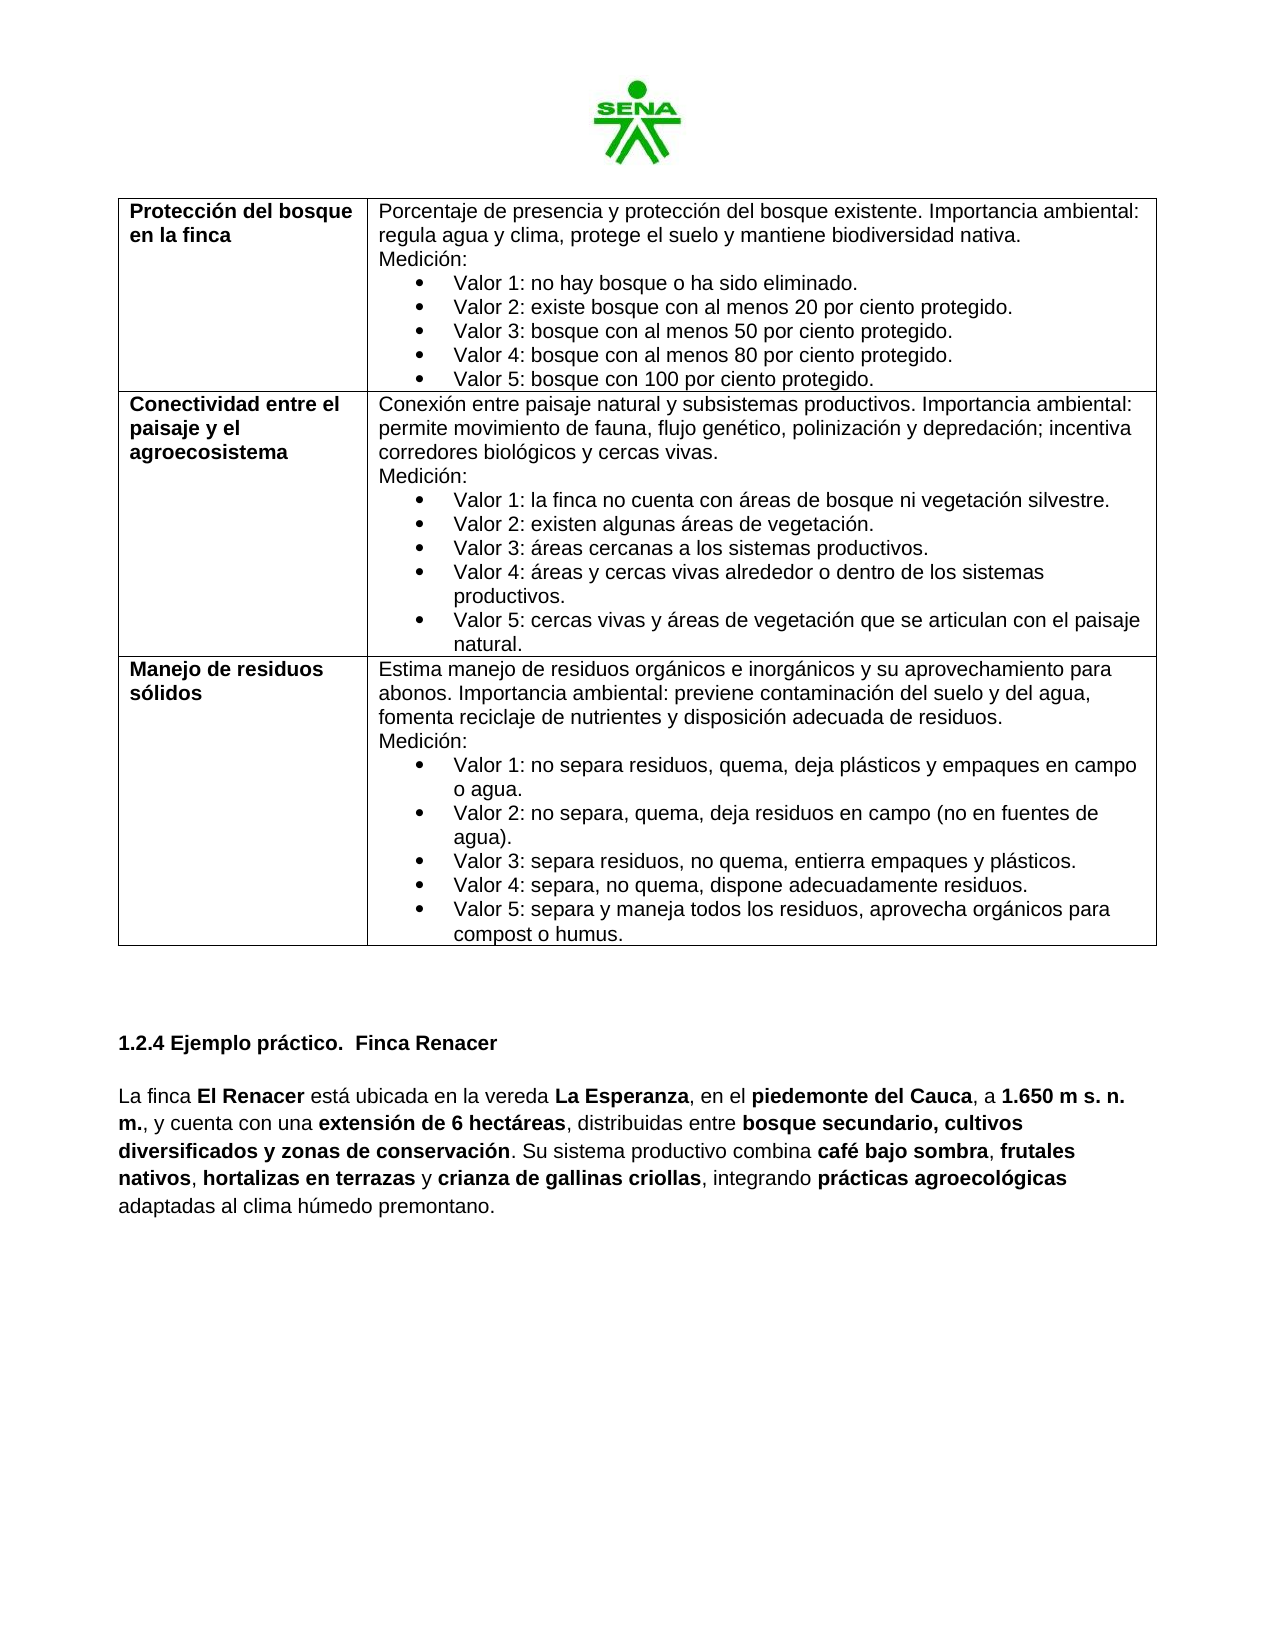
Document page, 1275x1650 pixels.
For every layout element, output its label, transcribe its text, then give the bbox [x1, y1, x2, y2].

table_cell Protección del bosque en la finca [119, 199, 367, 391]
picture [588, 75, 687, 172]
table_cell Conexión entre paisaje natural y subsistemas productivos. Importancia ambiental: permite movimiento de fauna, flujo genético, polinización y depredación; incentiva corredores biológicos y cercas vivas. Medición: Valor 1: la finca no cuenta con áreas de bosque ni vegetación silvestre. Valor 2: existen algunas áreas de vegetación. Valor 3: áreas cercanas a los sistemas productivos. Valor 4: áreas y cercas vivas alrededor o dentro de los sistemas productivos. Valor 5: cercas vivas y áreas de vegetación que se articulan con el paisaje natural. [368, 392, 1156, 656]
table_cell Porcentaje de presencia y protección del bosque existente. Importancia ambiental: regula agua y clima, protege el suelo y mantiene biodiversidad nativa. Medición: Valor 1: no hay bosque o ha sido eliminado. Valor 2: existe bosque con al menos 20 por ciento protegido. Valor 3: bosque con al menos 50 por ciento protegido. Valor 4: bosque con al menos 80 por ciento protegido. Valor 5: bosque con 100 por ciento protegido. [368, 199, 1156, 391]
table_cell Conectividad entre el paisaje y el agroecosistema [119, 392, 367, 656]
subtitle 1.2.4 Ejemplo práctico. Finca Renacer [118, 1031, 1157, 1055]
table_cell Manejo de residuos sólidos [119, 657, 367, 945]
text La finca El Renacer está ubicada en la vereda La Esperanza, en el piedemonte del Cauca, a 1.650 m s. n. m., y cuenta con una extensión de 6 hectáreas, distribuidas entre bosque secundario, cultivos diversificados y zonas de conservación. Su sistema productivo combina café bajo sombra, frutales nativos, hortalizas en terrazas y crianza de gallinas criollas, integrando prácticas agroecológicas adaptadas al clima húmedo premontano. [118, 1084, 1157, 1218]
table_cell Estima manejo de residuos orgánicos e inorgánicos y su aprovechamiento para abonos. Importancia ambiental: previene contaminación del suelo y del agua, fomenta reciclaje de nutrientes y disposición adecuada de residuos. Medición: Valor 1: no separa residuos, quema, deja plásticos y empaques en campo o agua. Valor 2: no separa, quema, deja residuos en campo (no en fuentes de agua). Valor 3: separa residuos, no quema, entierra empaques y plásticos. Valor 4: separa, no quema, dispone adecuadamente residuos. Valor 5: separa y maneja todos los residuos, aprovecha orgánicos para compost o humus. [368, 657, 1156, 945]
